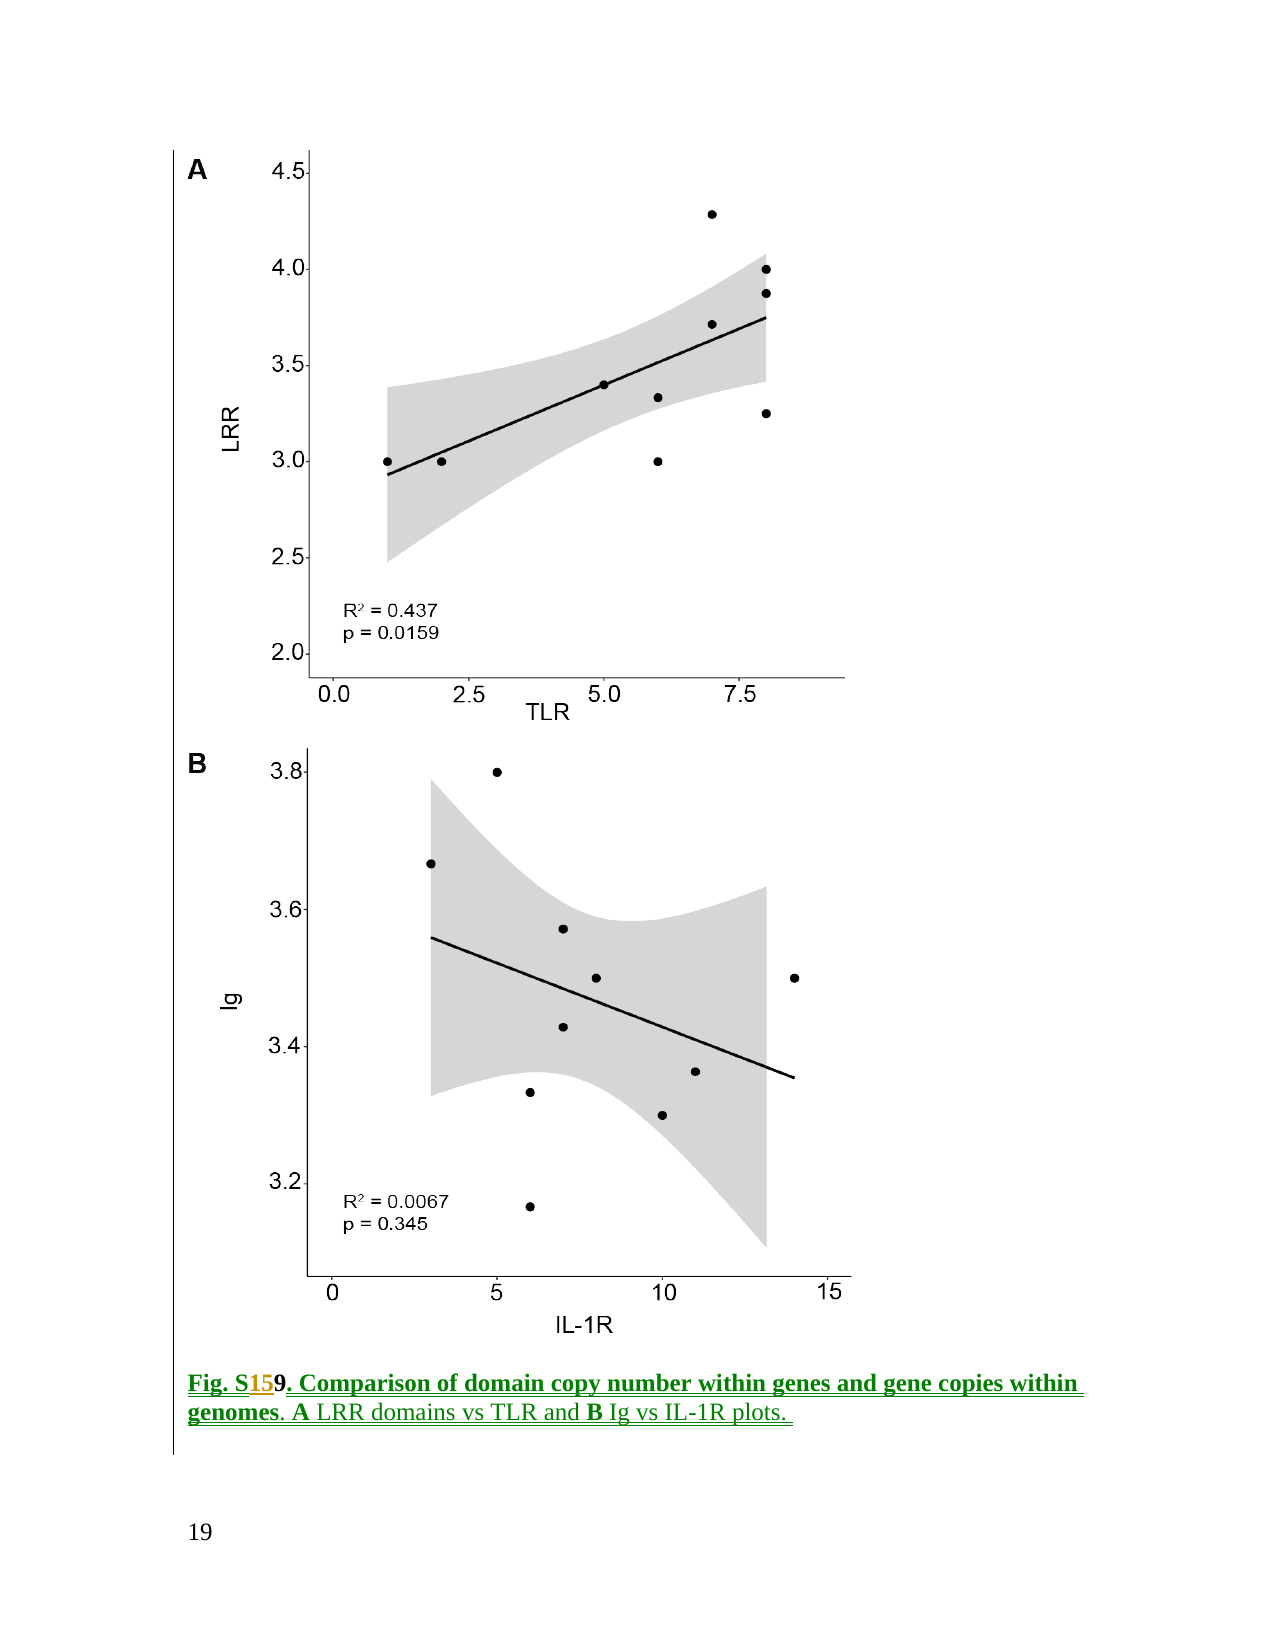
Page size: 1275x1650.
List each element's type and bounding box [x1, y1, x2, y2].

picture [187, 150, 852, 1340]
